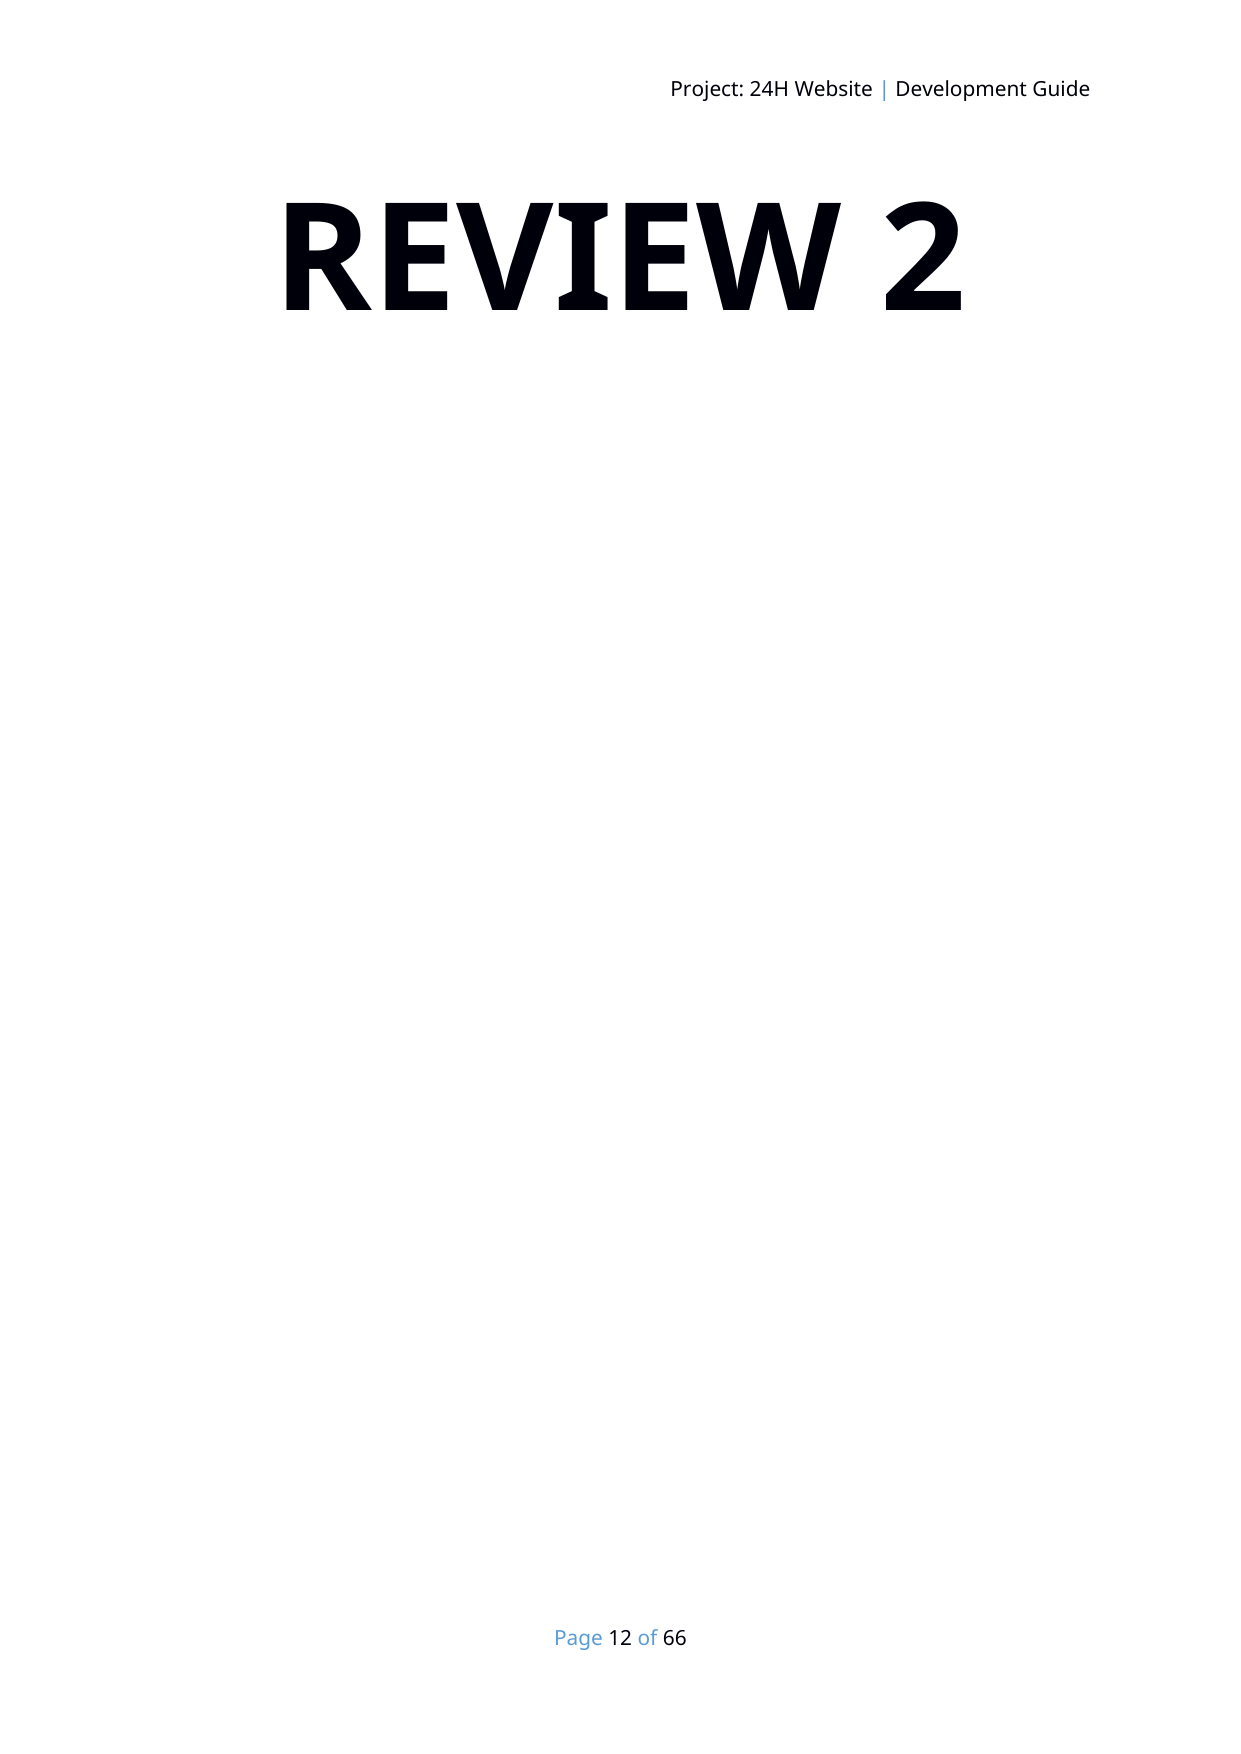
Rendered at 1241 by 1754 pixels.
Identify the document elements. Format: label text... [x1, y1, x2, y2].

title REVIEW 2 [150, 150, 1090, 354]
